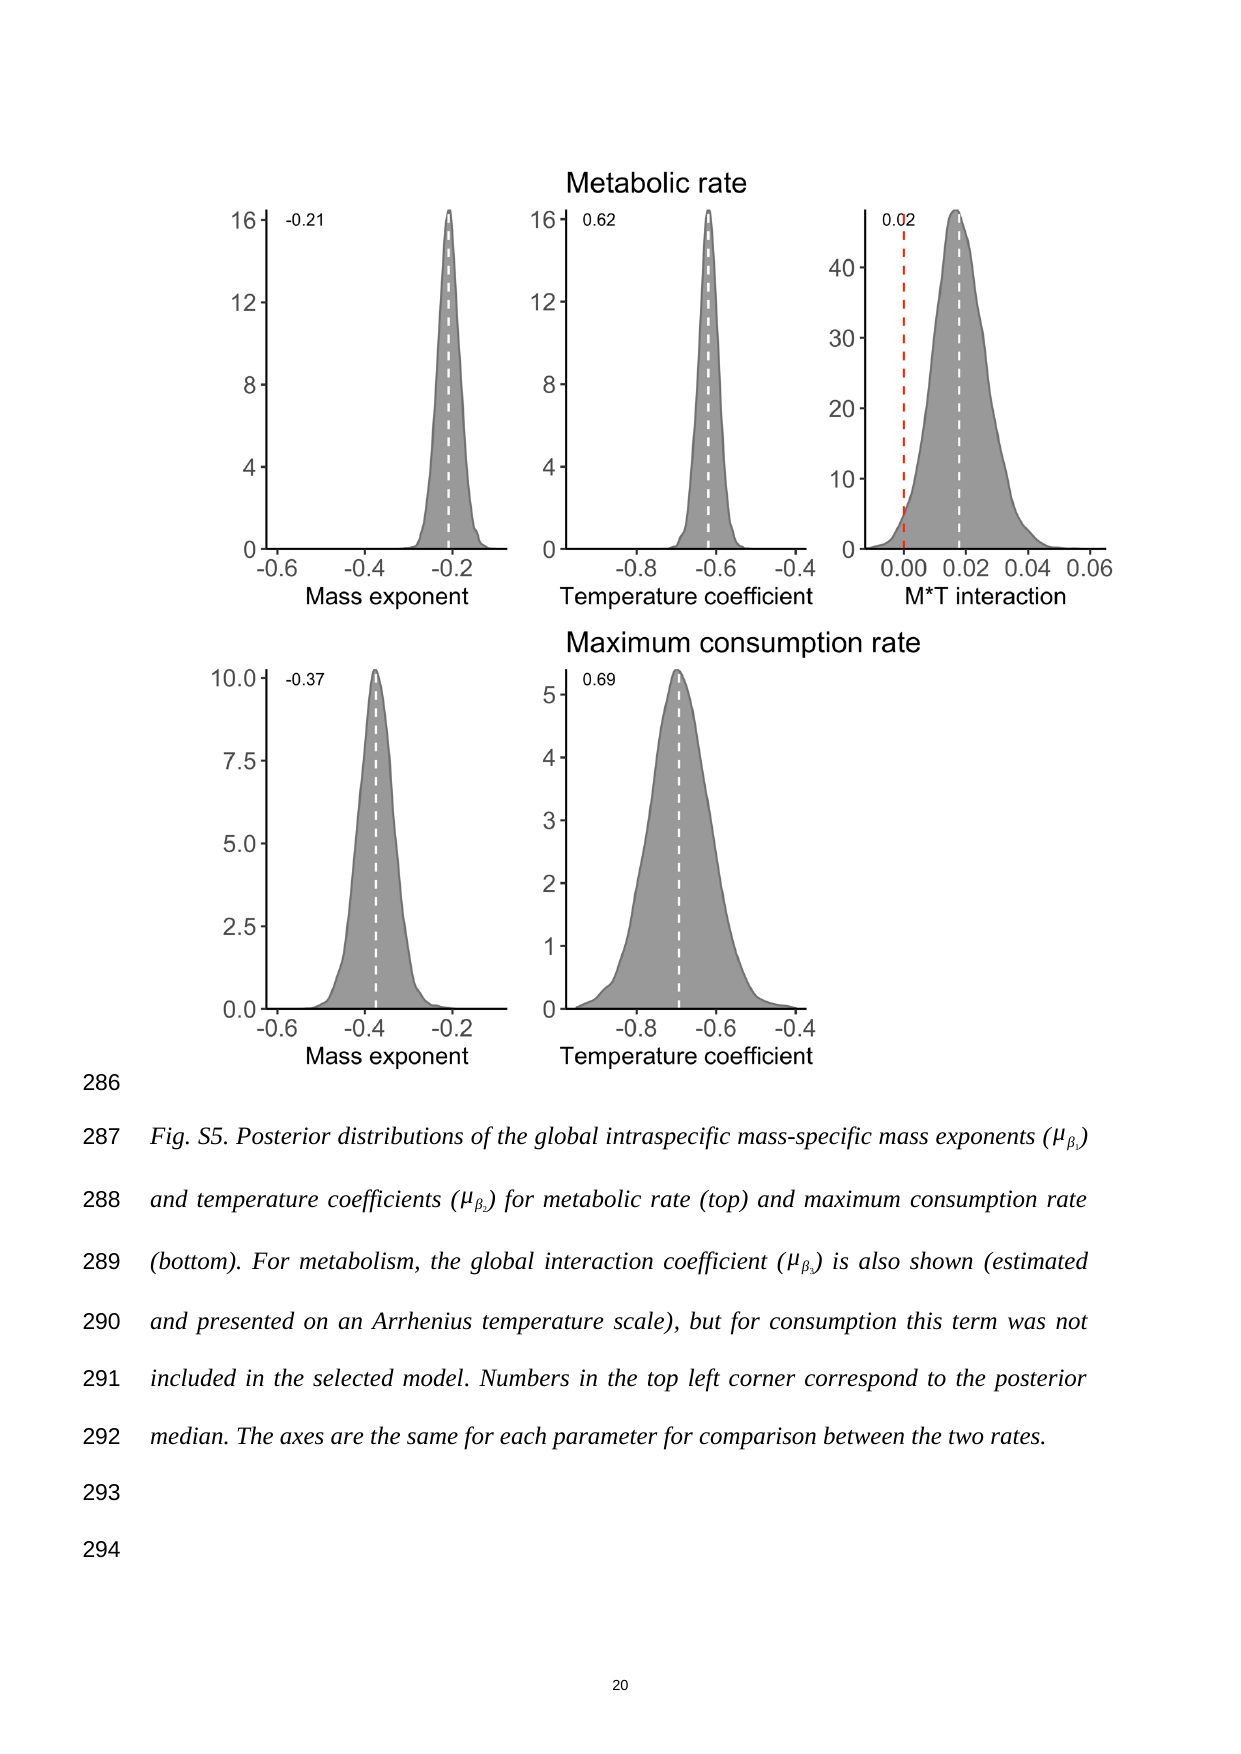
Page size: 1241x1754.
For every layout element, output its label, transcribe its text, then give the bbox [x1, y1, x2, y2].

text Fig. S5. Posterior distributions of the global intraspecific mass-specific mass exponents () and temperature coefficients () for metabolic rate (top) and maximum consumption rate (bottom). For metabolism, the global interaction coefficient () is also shown (estimated and presented on an Arrhenius temperature scale), but for consumption this term was not included in the selected model. Numbers in the top left corner correspond to the posterior median. The axes are the same for each parameter for comparison between the two rates. [150, 1119, 1090, 1449]
picture [187, 150, 1128, 1091]
